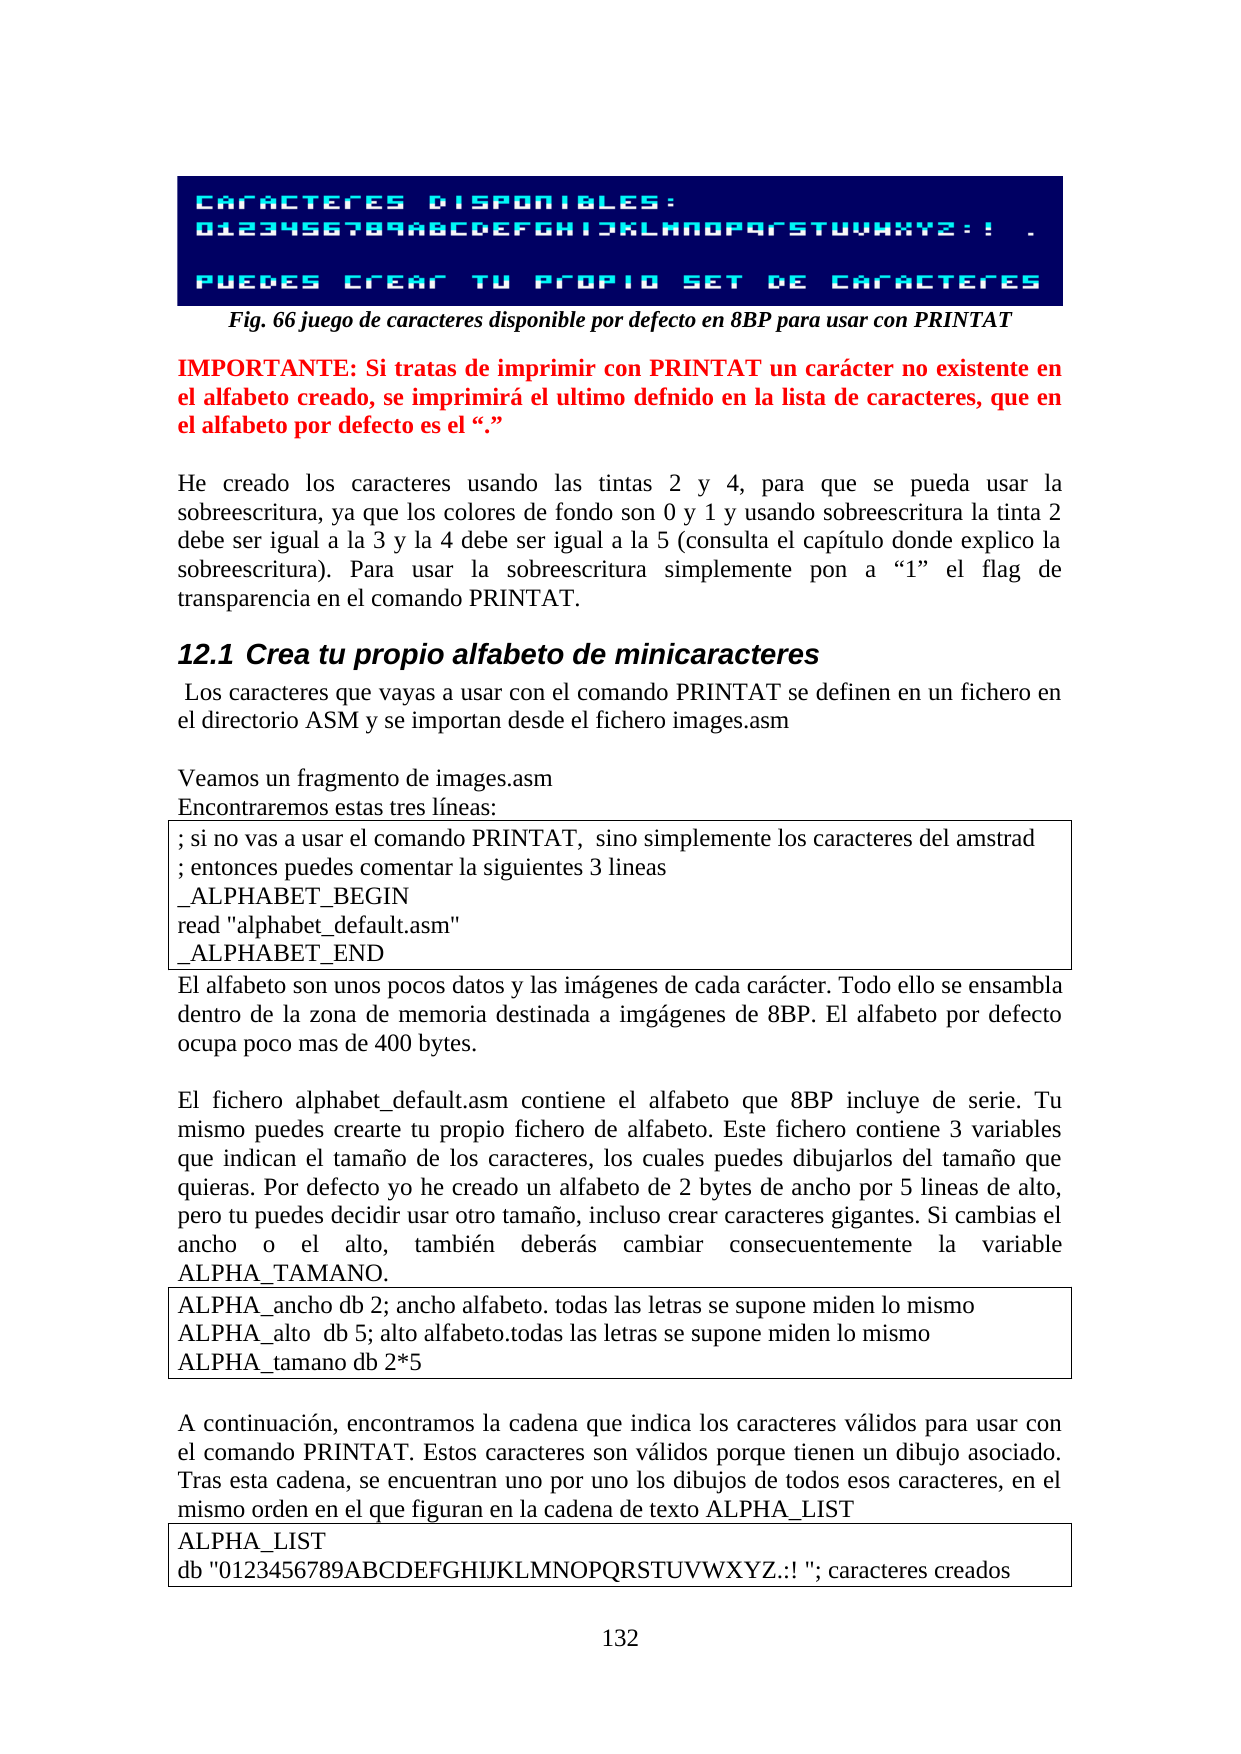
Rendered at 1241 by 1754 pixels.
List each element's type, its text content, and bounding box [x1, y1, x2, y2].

text read "alphabet_default.asm" [177, 910, 1063, 935]
text ; entonces puedes comentar la siguientes 3 lineas [177, 852, 1063, 881]
text Los caracteres que vayas a usar con el comando PRINTAT se definen en un fichero en el directorio ASM y se importan desde el fichero images.asm [177, 677, 1063, 734]
text El fichero alphabet_default.asm contiene el alfabeto que 8BP incluye de serie. Tu mismo puedes crearte tu propio fichero de alfabeto. Este fichero contiene 3 variables que indican el tamaño de los caracteres, los cuales puedes dibujarlos del tamaño que quieras. Por defecto yo he creado un alfabeto de 2 bytes de ancho por 5 lineas de alto, pero tu puedes decidir usar otro tamaño, incluso crear caracteres gigantes. Si cambias el ancho o el alto, también deberás cambiar consecuentemente la variable ALPHA_TAMANO. [177, 1085, 1063, 1287]
text Veamos un fragmento de images.asm [177, 763, 1063, 792]
text A continuación, encontramos la cadena que indica los caracteres válidos para usar con el comando PRINTAT. Estos caracteres son válidos porque tienen un dibujo asociado. Tras esta cadena, se encuentran uno por uno los dibujos de todos esos caracteres, en el mismo orden en el que figuran en la cadena de texto ALPHA_LIST [177, 1408, 1063, 1523]
text ; si no vas a usar el comando PRINTAT, sino simplemente los caracteres del amstrad [169, 821, 1071, 852]
text ALPHA_alto db 5; alto alfabeto.todas las letras se supone miden lo mismo [177, 1318, 1063, 1344]
text db "0123456789ABCDEFGHIJKLMNOPQRSTUVWXYZ.:! "; caracteres creados [169, 1552, 1071, 1586]
subtitle Crea tu propio alfabeto de minicaracteres [177, 637, 1063, 670]
picture [177, 176, 1063, 306]
text El alfabeto son unos pocos datos y las imágenes de cada carácter. Todo ello se ensambla dentro de la zona de memoria destinada a imgágenes de 8BP. El alfabeto por defecto ocupa poco mas de 400 bytes. [177, 970, 1063, 1057]
text ALPHA_tamano db 2*5 [169, 1344, 1071, 1378]
text IMPORTANTE: Si tratas de imprimir con PRINTAT un carácter no existente en el alfabeto creado, se imprimirá el ultimo defnido en la lista de caracteres, que en el alfabeto por defecto es el “.” [177, 353, 1063, 439]
text ALPHA_ancho db 2; ancho alfabeto. todas las letras se supone miden lo mismo [169, 1288, 1071, 1318]
text _ALPHABET_BEGIN [177, 881, 1063, 910]
text Encontraremos estas tres líneas: [177, 792, 1063, 820]
text ALPHA_LIST [169, 1524, 1071, 1552]
text _ALPHABET_END [169, 935, 1071, 969]
text He creado los caracteres usando las tintas 2 y 4, para que se pueda usar la sobreescritura, ya que los colores de fondo son 0 y 1 y usando sobreescritura la tinta 2 debe ser igual a la 3 y la 4 debe ser igual a la 5 (consulta el capítulo donde explico la sobreescritura). Para usar la sobreescritura simplemente pon a “1” el flag de transparencia en el comando PRINTAT. [177, 468, 1063, 612]
